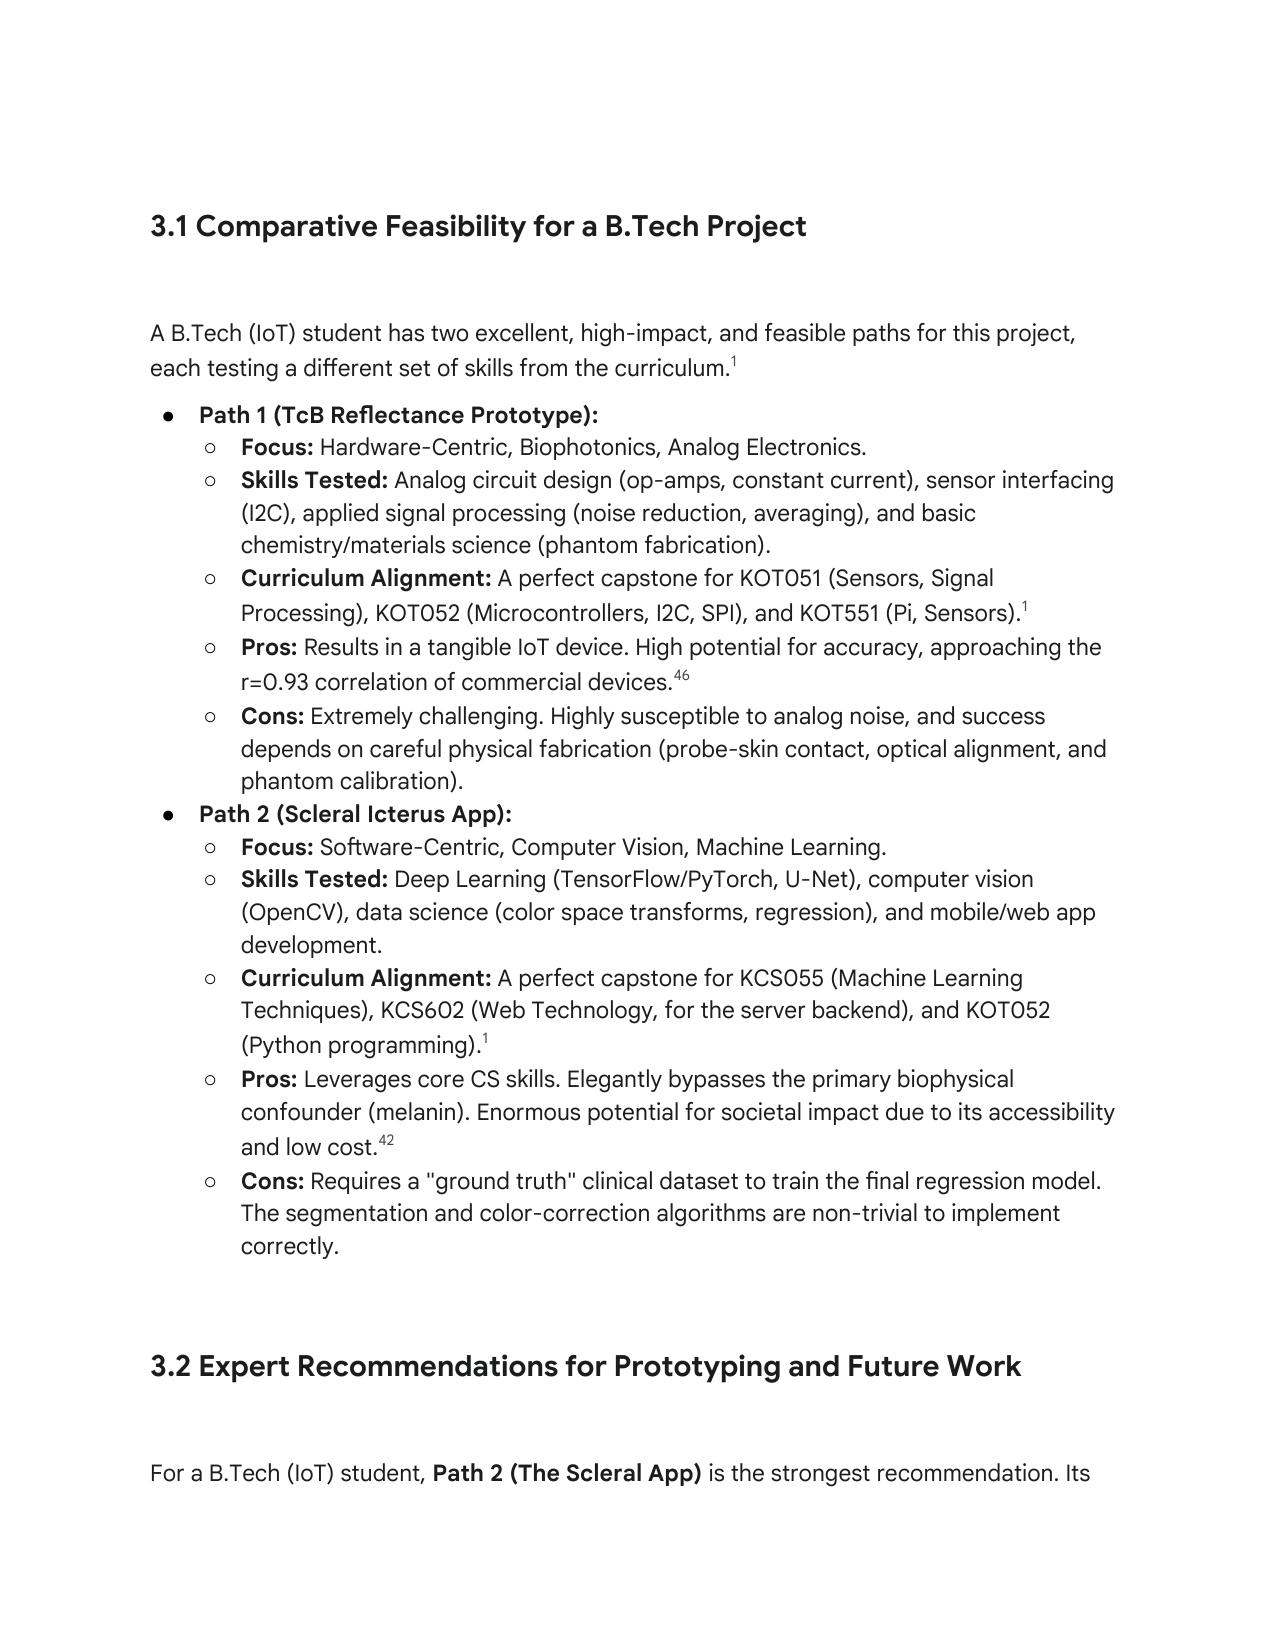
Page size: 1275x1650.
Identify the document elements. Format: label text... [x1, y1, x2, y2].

subtitle 3.1 Comparative Feasibility for a B.Tech Project [150, 208, 1125, 244]
list Cons: Requires a "ground truth" clinical dataset to train the final regression model. The segmentation and color-correction algorithms are non-trivial to implement correctly. [203, 1167, 1125, 1261]
subtitle 3.2 Expert Recommendations for Prototyping and Future Work [150, 1348, 1125, 1384]
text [150, 1460, 1125, 1488]
list Focus: Software-Centric, Computer Vision, Machine Learning. [203, 833, 1125, 862]
list Pros: Leverages core CS skills. Elegantly bypasses the primary biophysical confounder (melanin). Enormous potential for societal impact due to its accessibility and low cost.42 [203, 1065, 1125, 1163]
list Focus: Hardware-Centric, Biophotonics, Analog Electronics. [203, 434, 1125, 462]
list Cons: Extremely challenging. Highly susceptible to analog noise, and success depends on careful physical fabrication (probe-skin contact, optical alignment, and phantom calibration). [203, 702, 1125, 796]
list Path 1 (TcB Reflectance Prototype): [161, 401, 1125, 430]
list Curriculum Alignment: A perfect capstone for KOT051 (Sensors, Signal Processing), KOT052 (Microcontrollers, I2C, SPI), and KOT551 (Pi, Sensors).1 [203, 564, 1125, 629]
list Path 2 (Scleral Icterus App): [161, 800, 1125, 829]
text A B.Tech (IoT) student has two excellent, high-impact, and feasible paths for this project, each testing a different set of skills from the curriculum.1 [150, 319, 1125, 384]
list Curriculum Alignment: A perfect capstone for KCS055 (Machine Learning Techniques), KCS602 (Web Technology, for the server backend), and KOT052 (Python programming).1 [203, 964, 1125, 1061]
list Skills Tested: Analog circuit design (op-amps, constant current), sensor interfacing (I2C), applied signal processing (noise reduction, averaging), and basic chemistry/materials science (phantom fabrication). [203, 466, 1125, 561]
list Pros: Results in a tangible IoT device. High potential for accuracy, approaching the r=0.93 correlation of commercial devices.46 [203, 633, 1125, 698]
list Skills Tested: Deep Learning (TensorFlow/PyTorch, U-Net), computer vision (OpenCV), data science (color space transforms, regression), and mobile/web app development. [203, 866, 1125, 960]
